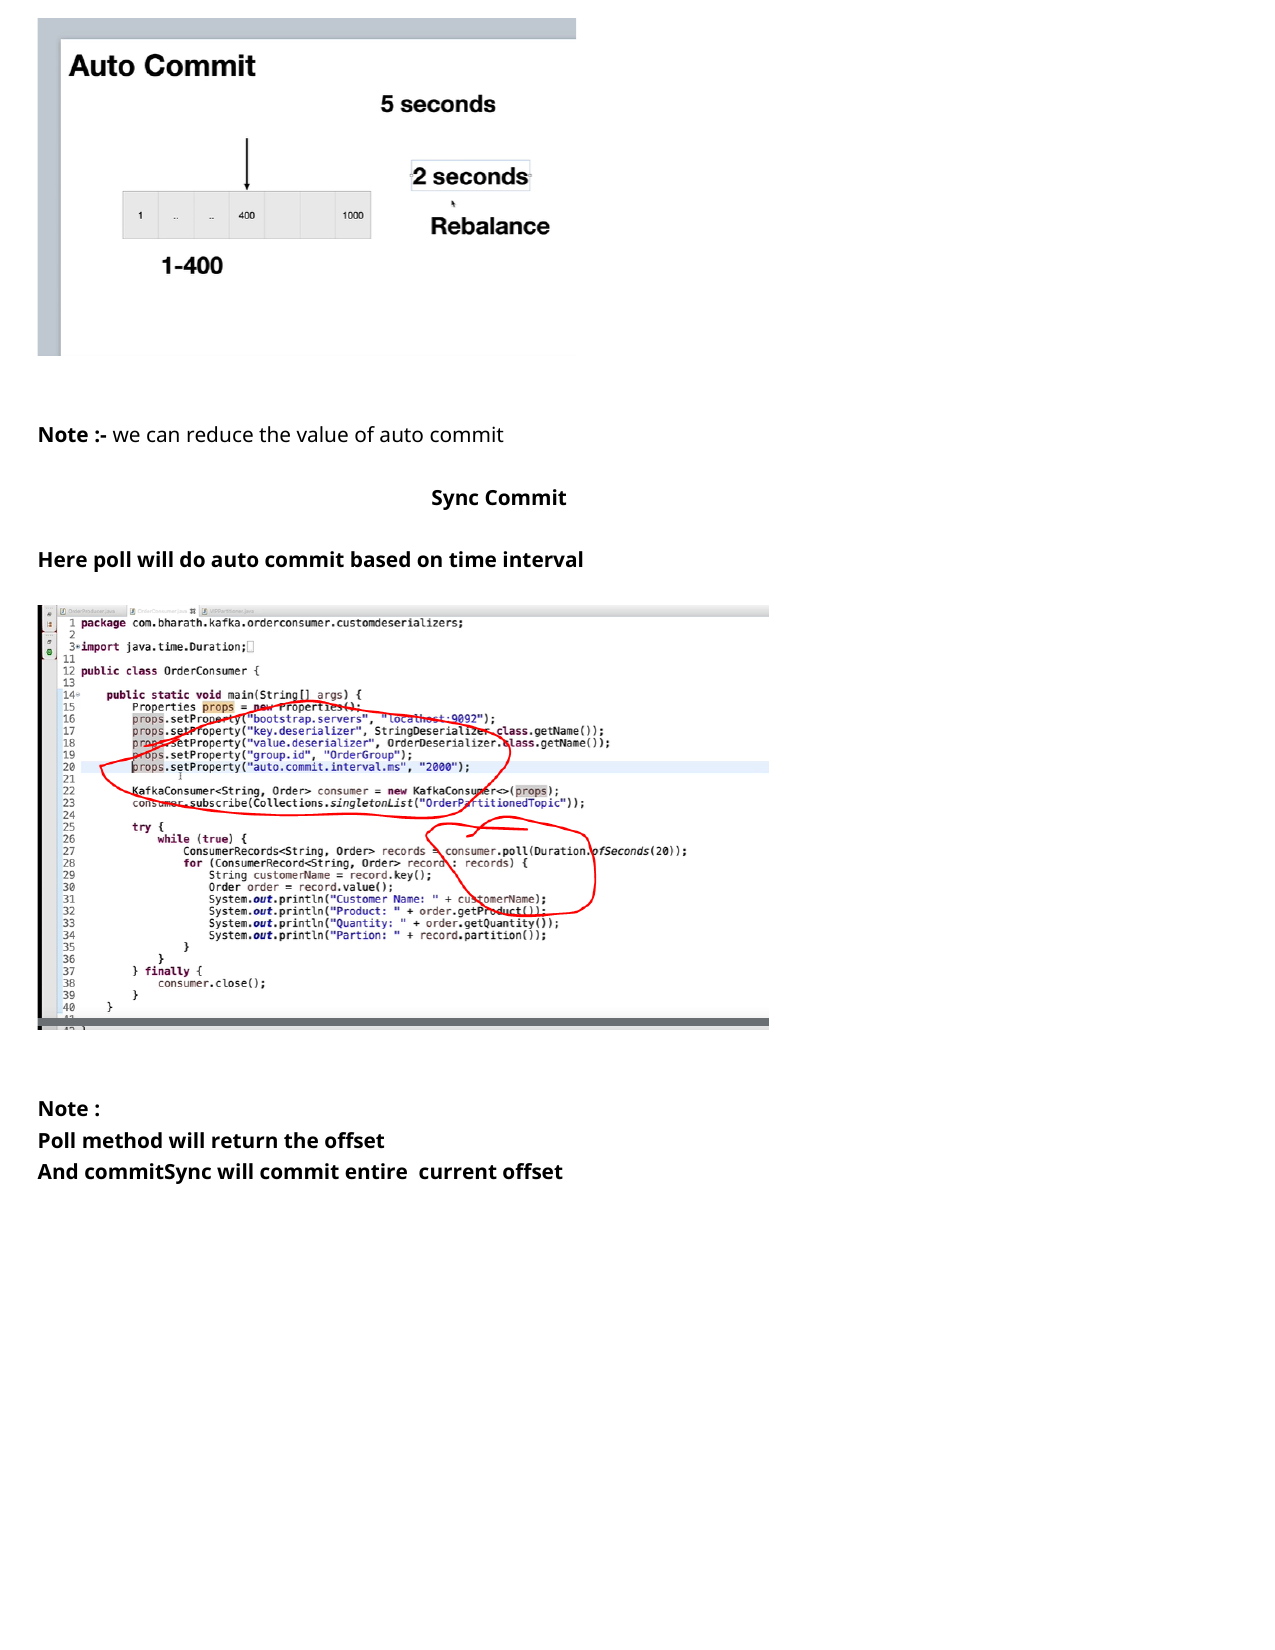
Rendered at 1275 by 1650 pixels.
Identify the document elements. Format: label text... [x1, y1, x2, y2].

text Note :- we can reduce the value of auto commit [37, 418, 1237, 449]
text Poll method will return the offset [37, 1123, 1237, 1154]
text Here poll will do auto commit based on time interval [37, 543, 1237, 574]
picture [37, 605, 769, 1030]
text And commitSync will commit entire current offset [37, 1154, 1237, 1185]
picture [37, 18, 577, 356]
text Sync Commit [431, 480, 1237, 511]
text Note : [37, 1092, 1237, 1123]
